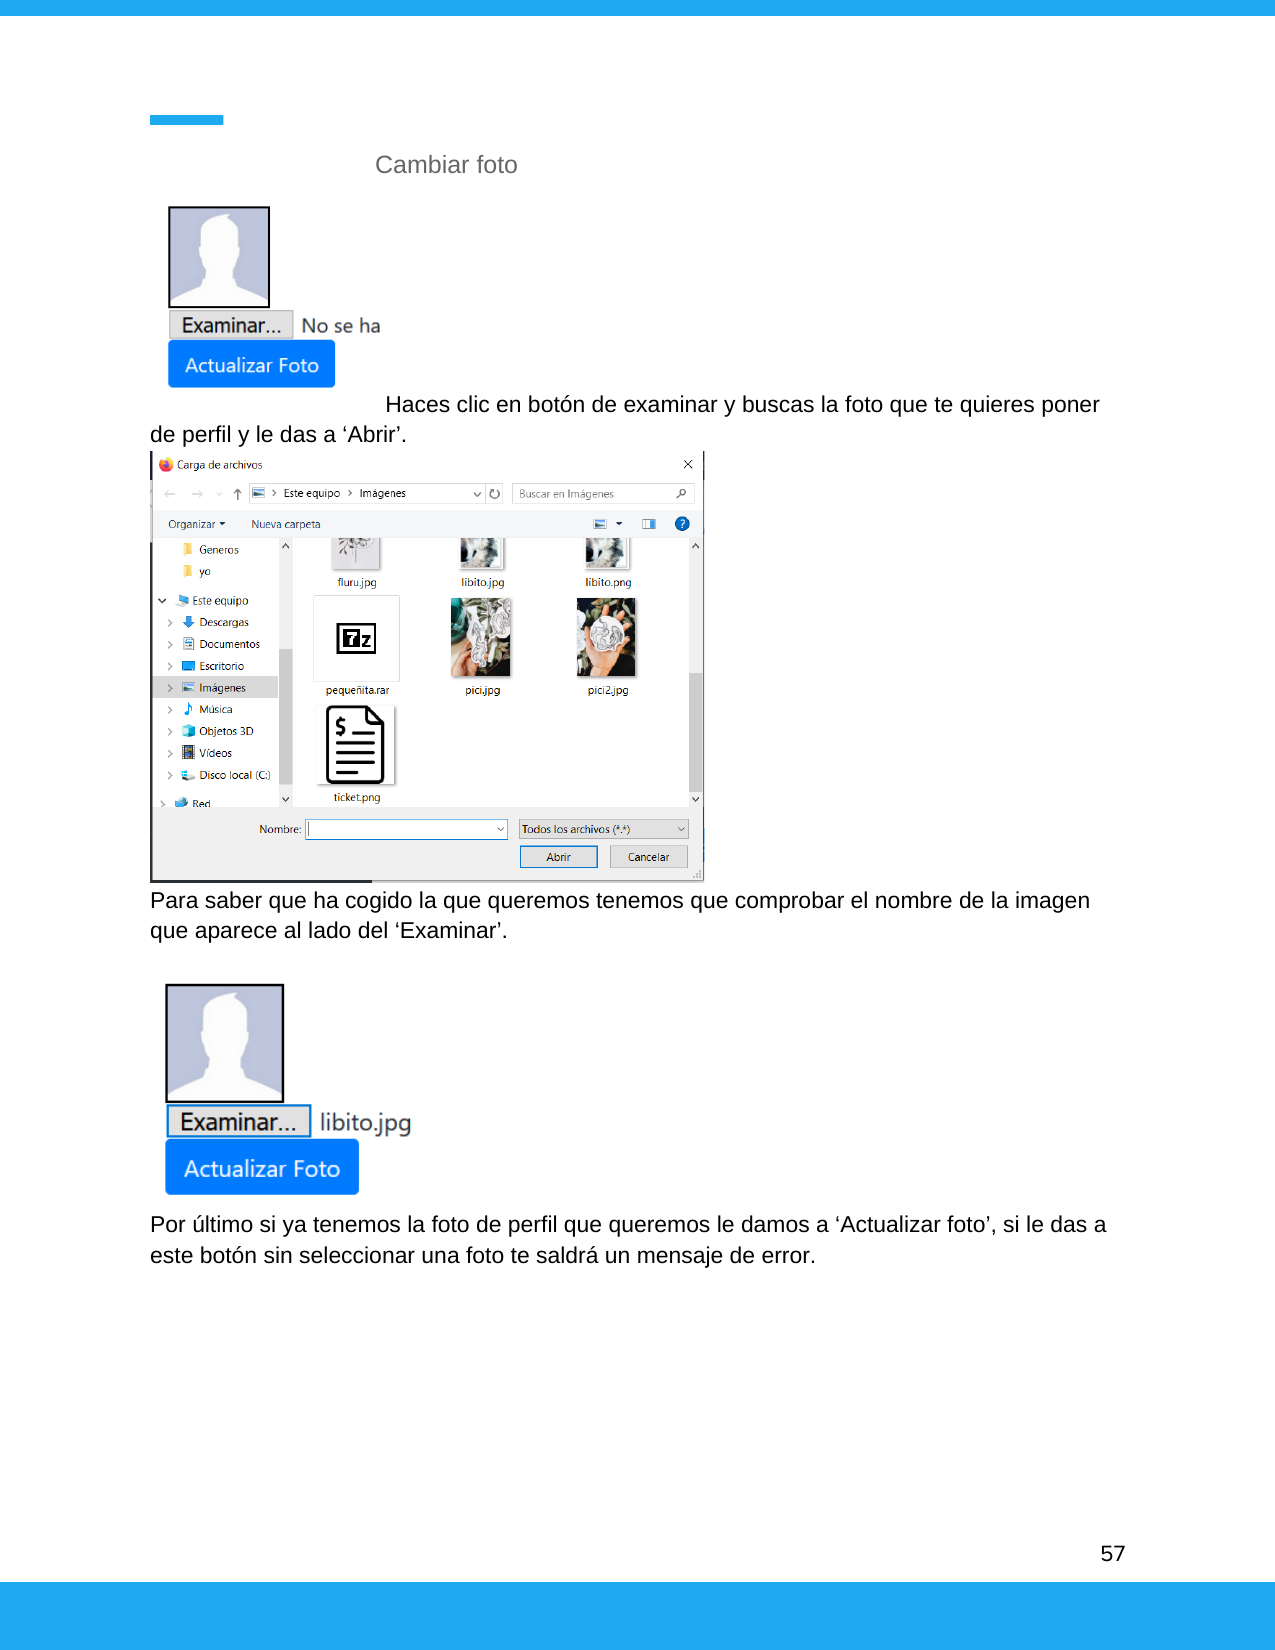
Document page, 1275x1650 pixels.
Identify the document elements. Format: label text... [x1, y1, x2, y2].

text Por último si ya tenemos la foto de perfil que queremos le damos a ‘Actualizar foto’, si le das a este botón sin seleccionar una foto te saldrá un mensaje de error. [150, 1211, 1125, 1268]
picture [150, 451, 705, 883]
picture [0, 1582, 1275, 1650]
text Haces clic en botón de examinar y buscas la foto que te quieres poner de perfil y le das a ‘Abrir’. [150, 187, 1125, 447]
subtitle Cambiar foto [375, 150, 1125, 179]
picture [150, 187, 386, 412]
picture [150, 115, 224, 125]
picture [0, 0, 1275, 16]
picture [150, 947, 441, 1208]
text Para saber que ha cogido la que queremos tenemos que comprobar el nombre de la imagen que aparece al lado del ‘Examinar’. [150, 887, 1125, 943]
